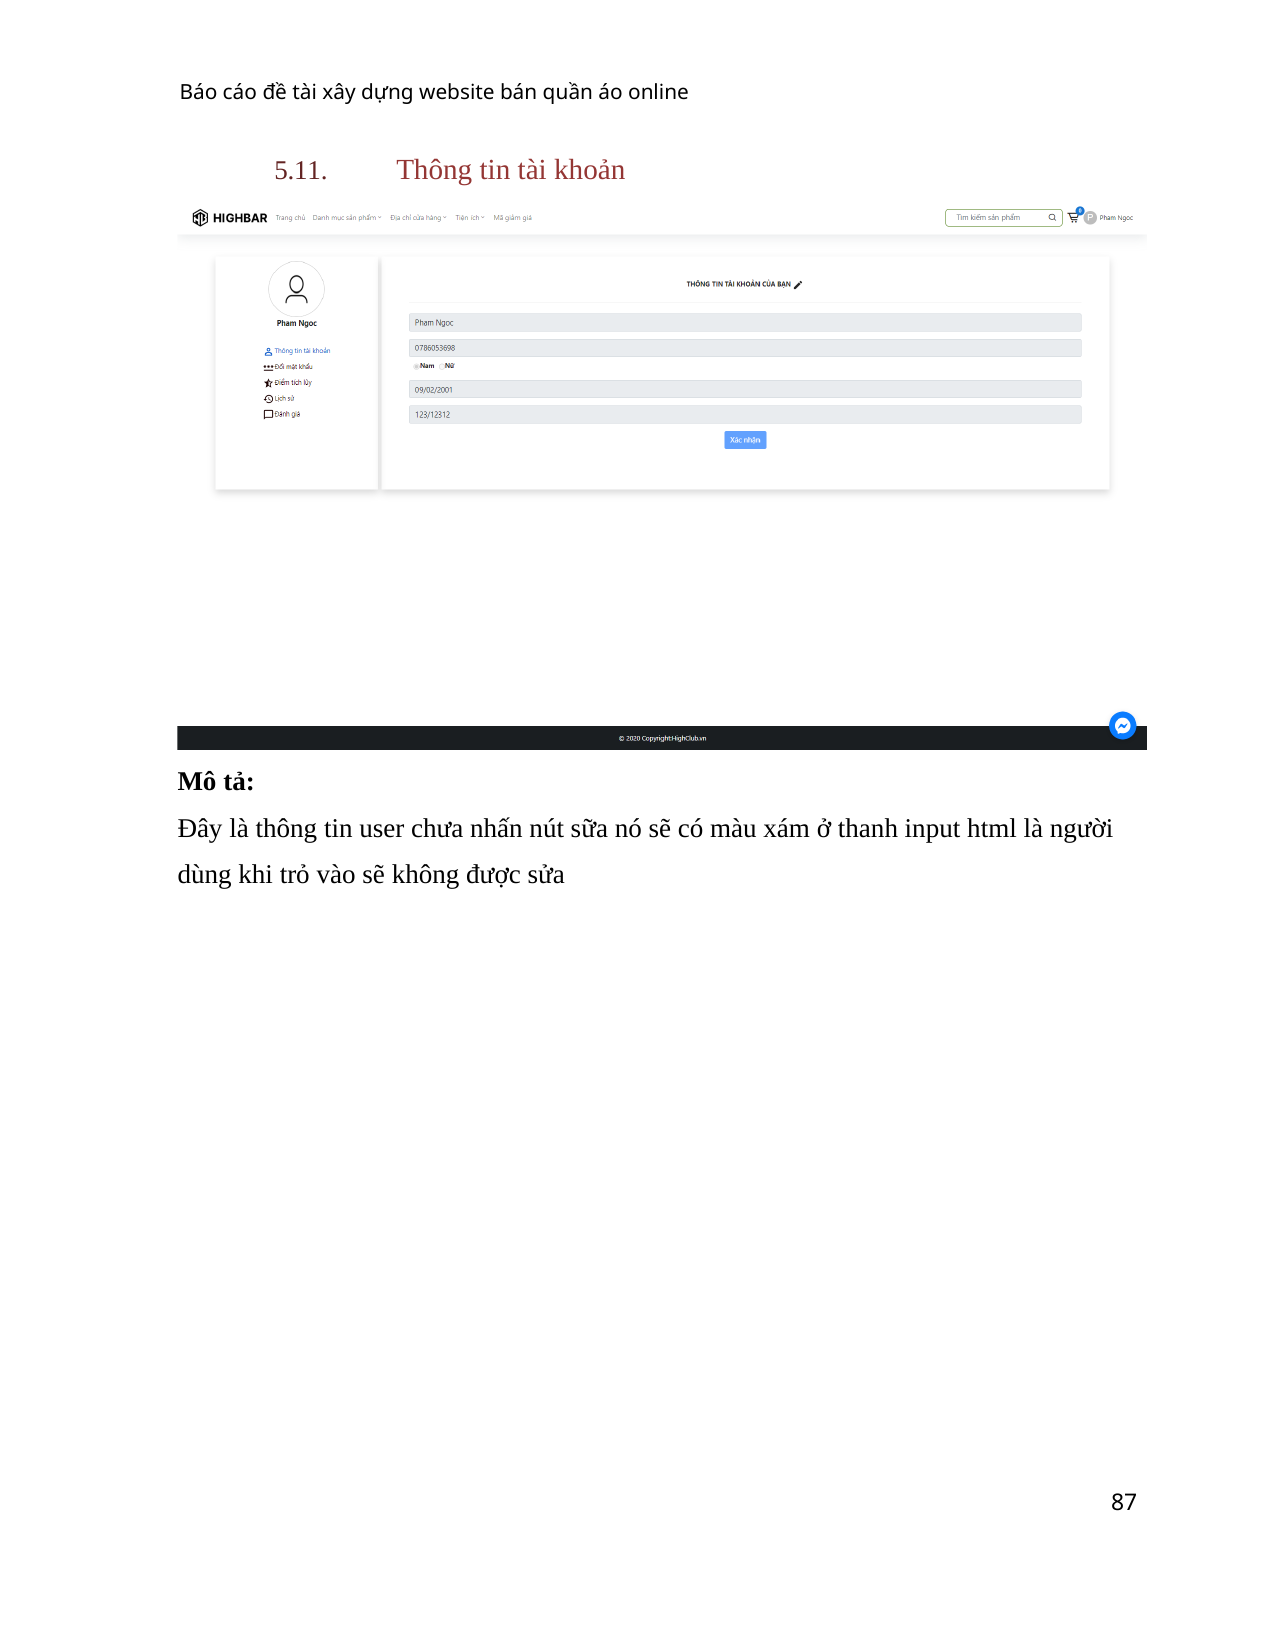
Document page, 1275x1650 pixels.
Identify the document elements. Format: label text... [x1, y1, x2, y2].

text Đây là thông tin user chưa nhấn nút sữa nó sẽ có màu xám ở thanh input html là người dùng khi trỏ vào sẽ không được sửa [177, 812, 1137, 890]
text Mô tả: [177, 765, 1137, 796]
picture [177, 202, 1147, 750]
subtitle Thông tin tài khoản [274, 152, 1137, 185]
